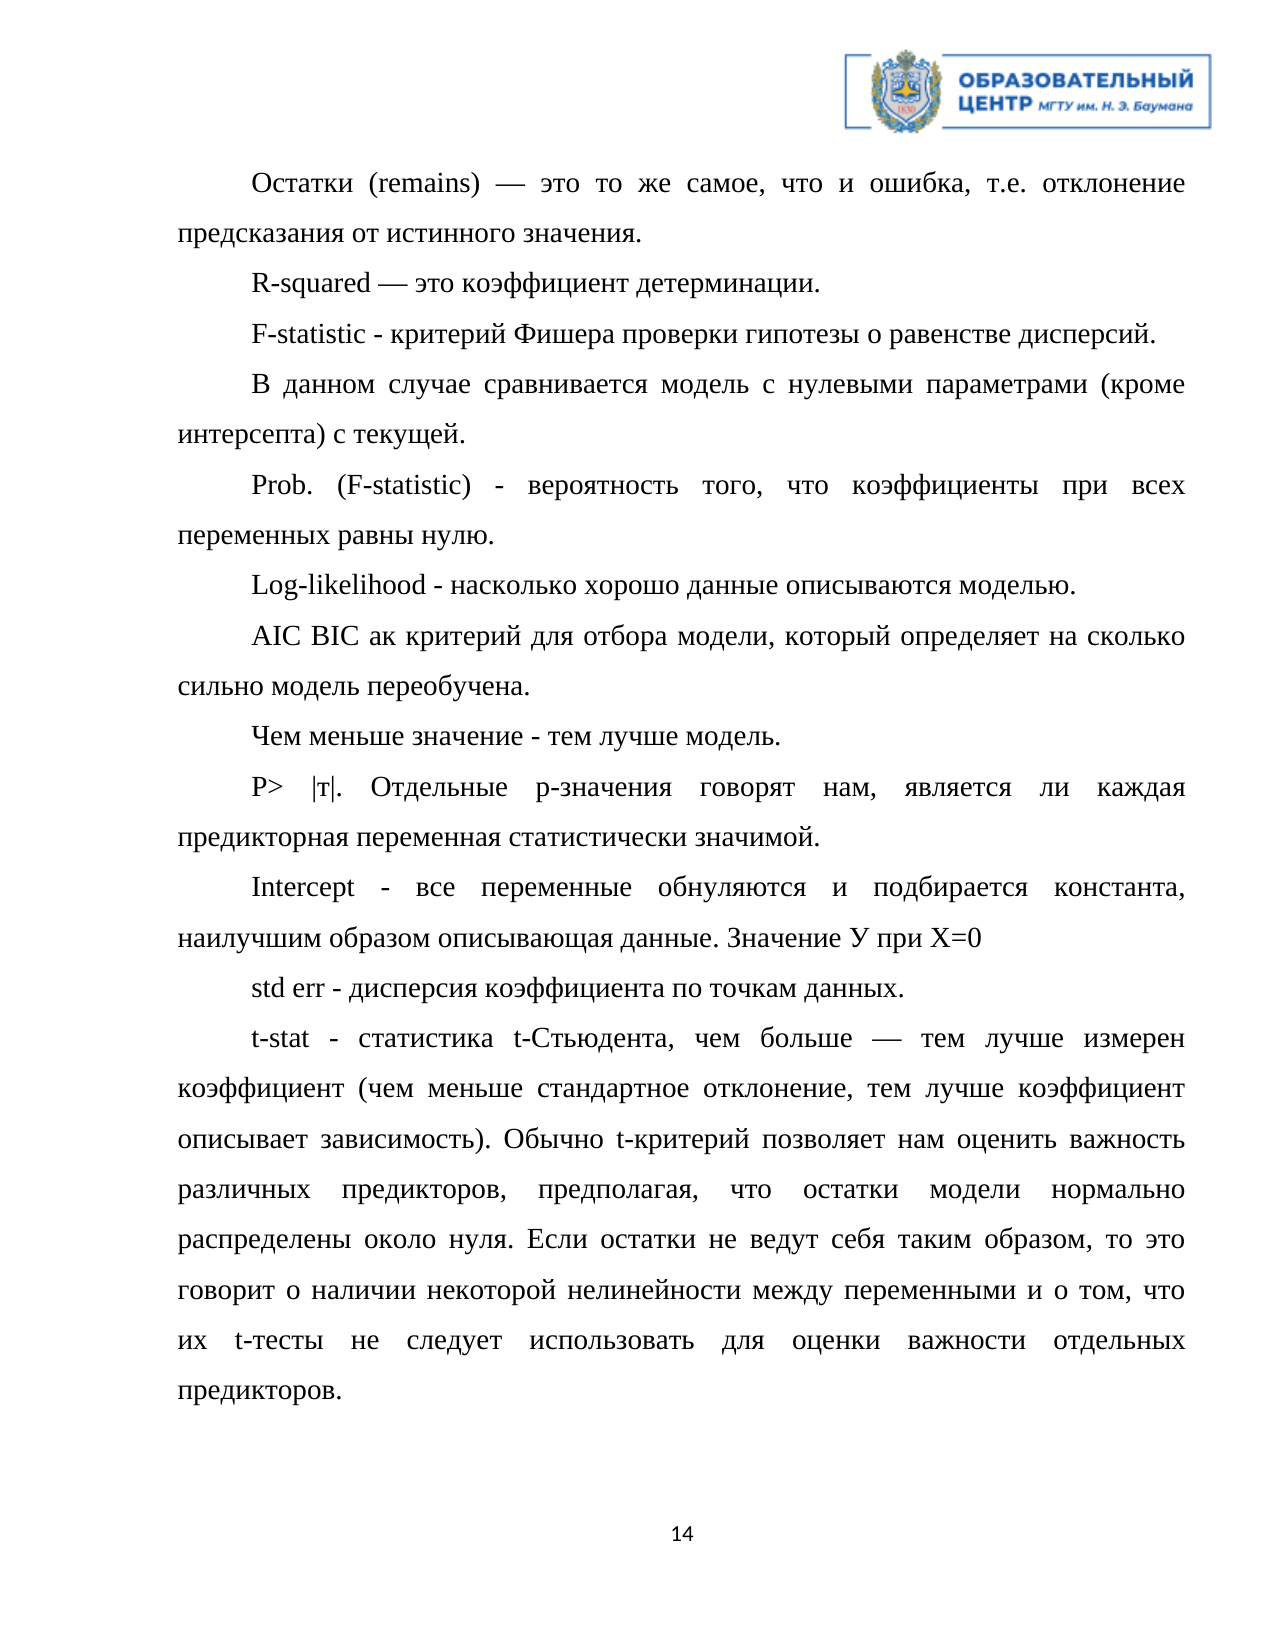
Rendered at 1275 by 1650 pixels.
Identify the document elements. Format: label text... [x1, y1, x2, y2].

picture [814, 26, 1262, 149]
text Р> |т|. Отдельные p-значения говорят нам, является ли каждая предикторная переменная статистически значимой. [177, 769, 1186, 853]
text t-stat - статистика t-Стьюдента, чем больше — тем лучше измерен коэффициент (чем меньше стандартное отклонение, тем лучше коэффициент описывает зависимость). Обычно t-критерий позволяет нам оценить важность различных предикторов, предполагая, что остатки модели нормально распределены около нуля. Если остатки не ведут себя таким образом, то это говорит о наличии некоторой нелинейности между переменными и о том, что их t-тесты не следует использовать для оценки важности отдельных предикторов. [177, 1020, 1186, 1406]
text AIC BIC ак критерий для отбора модели, который определяет на сколько сильно модель переобучена. [177, 618, 1186, 702]
text Intercept - все переменные обнуляются и подбирается константа, наилучшим образом описывающая данные. Значение У при Х=0 [177, 869, 1186, 953]
text R-squared — это коэффициент детерминации. [177, 266, 1186, 299]
text Чем меньше значение - тем лучше модель. [177, 718, 1186, 752]
text Log-likelihood - насколько хорошо данные описываются моделью. [177, 567, 1186, 601]
text std err - дисперсия коэффициента по точкам данных. [177, 970, 1186, 1003]
text Остатки (remains) — это то же самое, что и ошибка, т.е. отклонение предсказания от истинного значения. [177, 118, 1186, 249]
text В данном случае сравнивается модель с нулевыми параметрами (кроме интерсепта) с текущей. [177, 366, 1186, 450]
text Prob. (F-statistic) - вероятность того, что коэффициенты при всех переменных равны нулю. [177, 467, 1186, 551]
text F-statistic - критерий Фишера проверки гипотезы о равенстве дисперсий. [177, 316, 1186, 349]
